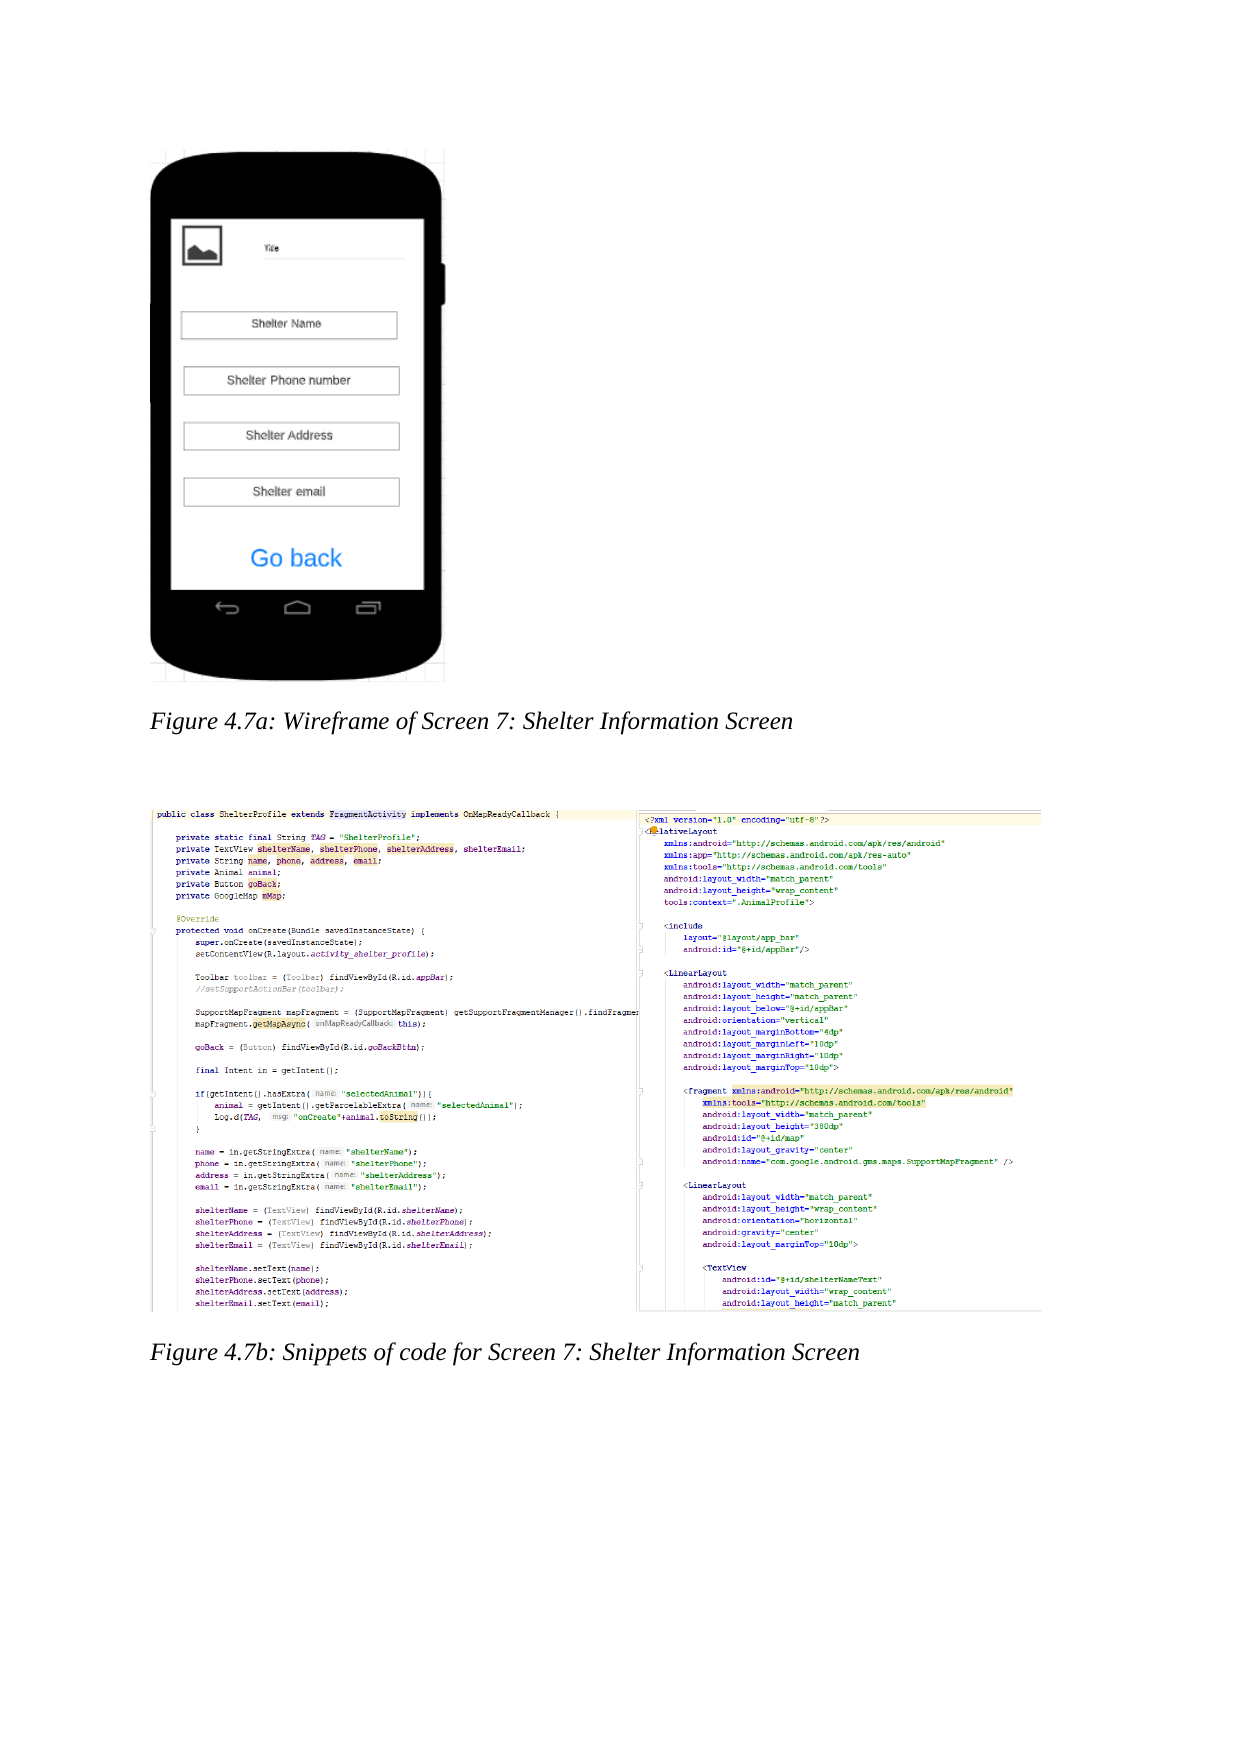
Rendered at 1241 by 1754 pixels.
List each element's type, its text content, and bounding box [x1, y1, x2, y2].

picture [150, 810, 1042, 1312]
text Figure 4.7b: Snippets of code for Screen 7: Shelter Information Screen [150, 1337, 1090, 1366]
text Figure 4.7a: Wireframe of Screen 7: Shelter Information Screen [150, 706, 1090, 735]
picture [150, 150, 446, 682]
